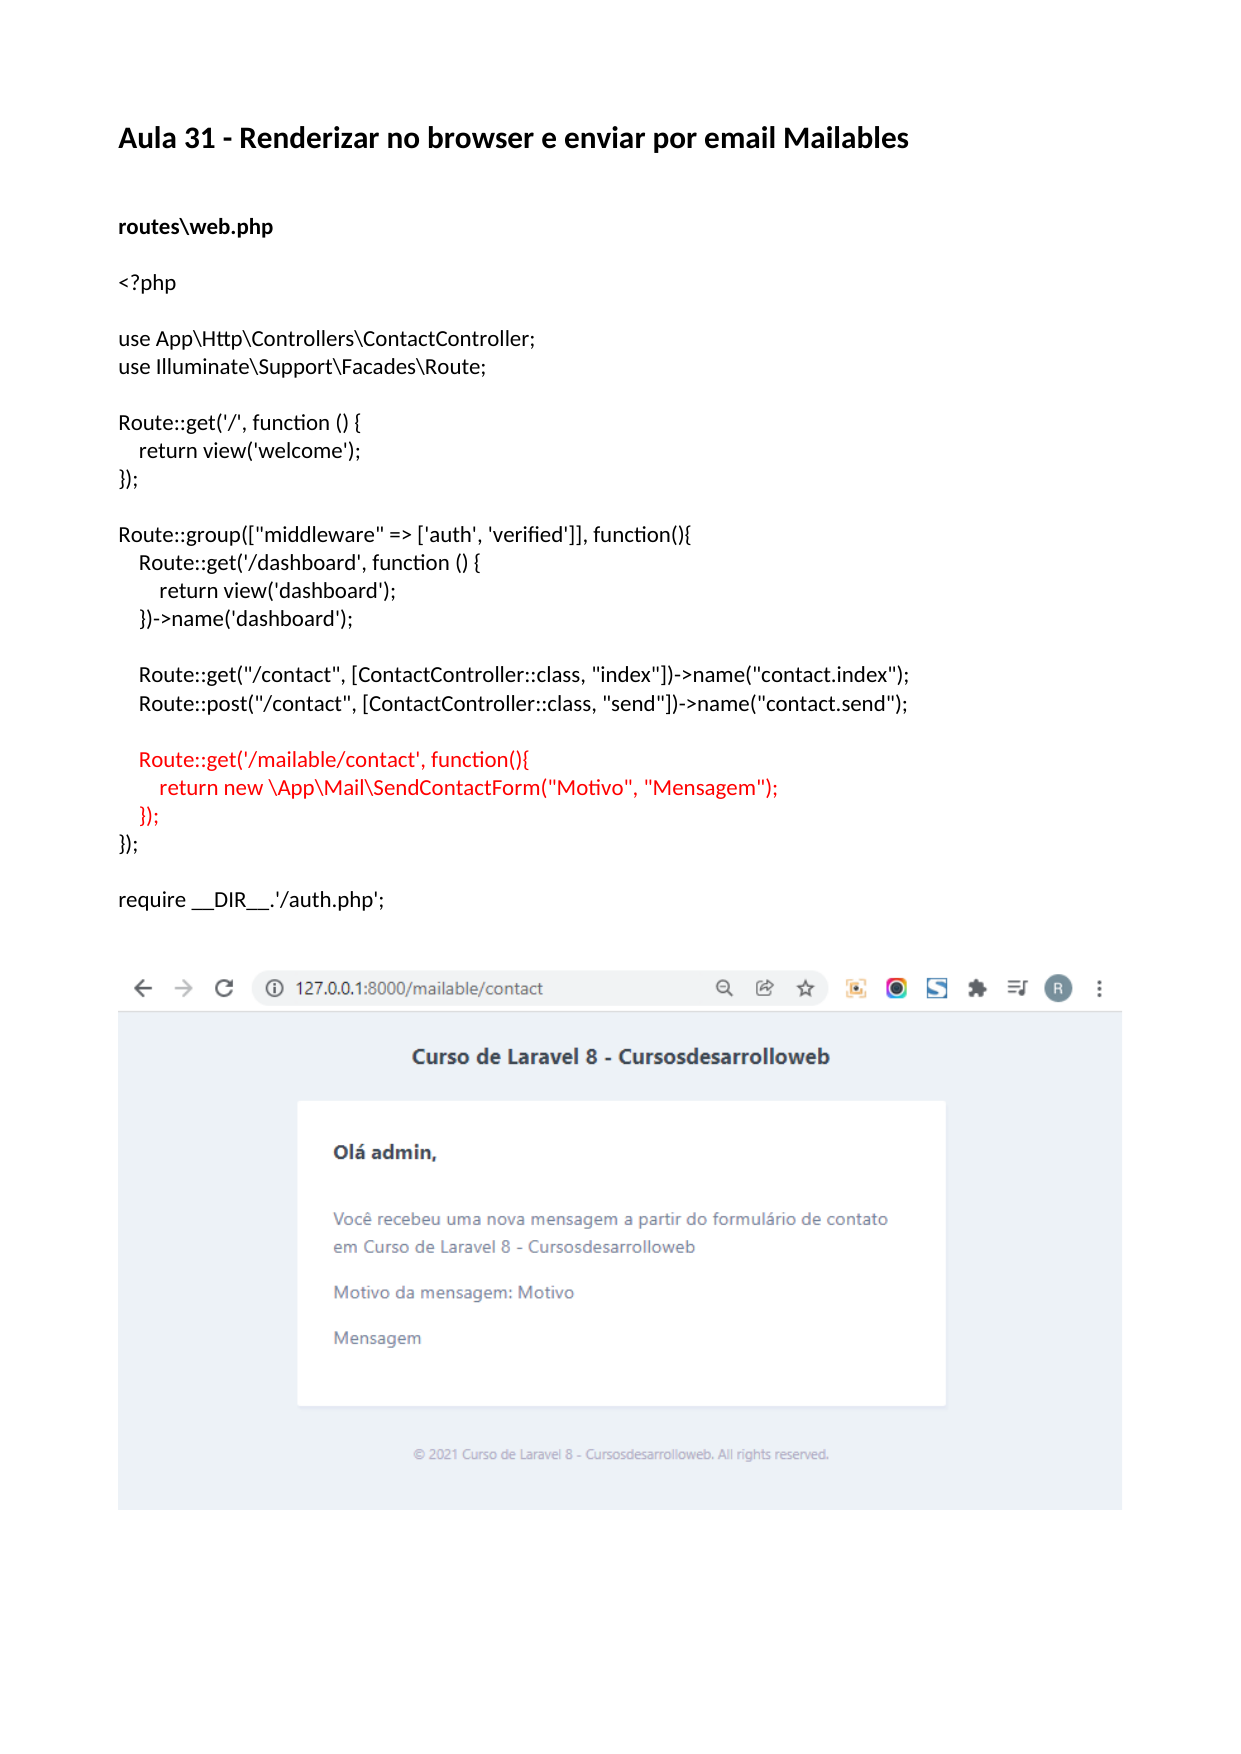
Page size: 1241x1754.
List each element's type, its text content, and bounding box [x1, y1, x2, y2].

subtitle Aula 31 - Renderizar no browser e enviar por email Mailables [118, 118, 1122, 156]
text Route::get('/', function () { [118, 408, 1122, 436]
text Route::get('/mailable/contact', function(){ [118, 745, 1122, 773]
picture [118, 968, 1123, 1510]
text Route::group(["middleware" => ['auth', 'verified']], function(){ [118, 521, 1122, 548]
text return view('dashboard'); [118, 577, 1122, 604]
text Route::post("/contact", [ContactController::class, "send"])->name("contact.send"); [118, 689, 1122, 717]
text Route::get('/dashboard', function () { [118, 548, 1122, 577]
text use App\Http\Controllers\ContactController; [118, 324, 1122, 352]
text return view('welcome'); [118, 436, 1122, 464]
text return new \App\Mail\SendContactForm("Motivo", "Mensagem"); [118, 773, 1122, 801]
text require __DIR__.'/auth.php'; [118, 885, 1122, 913]
text use Illuminate\Support\Facades\Route; [118, 352, 1122, 380]
text routes\web.php [118, 212, 1122, 240]
text }); [118, 801, 1122, 829]
text })->name('dashboard'); [118, 604, 1122, 633]
text }); [118, 829, 1122, 857]
text <?php [118, 268, 1122, 296]
text }); [118, 464, 1122, 492]
text Route::get("/contact", [ContactController::class, "index"])->name("contact.index"); [118, 661, 1122, 689]
